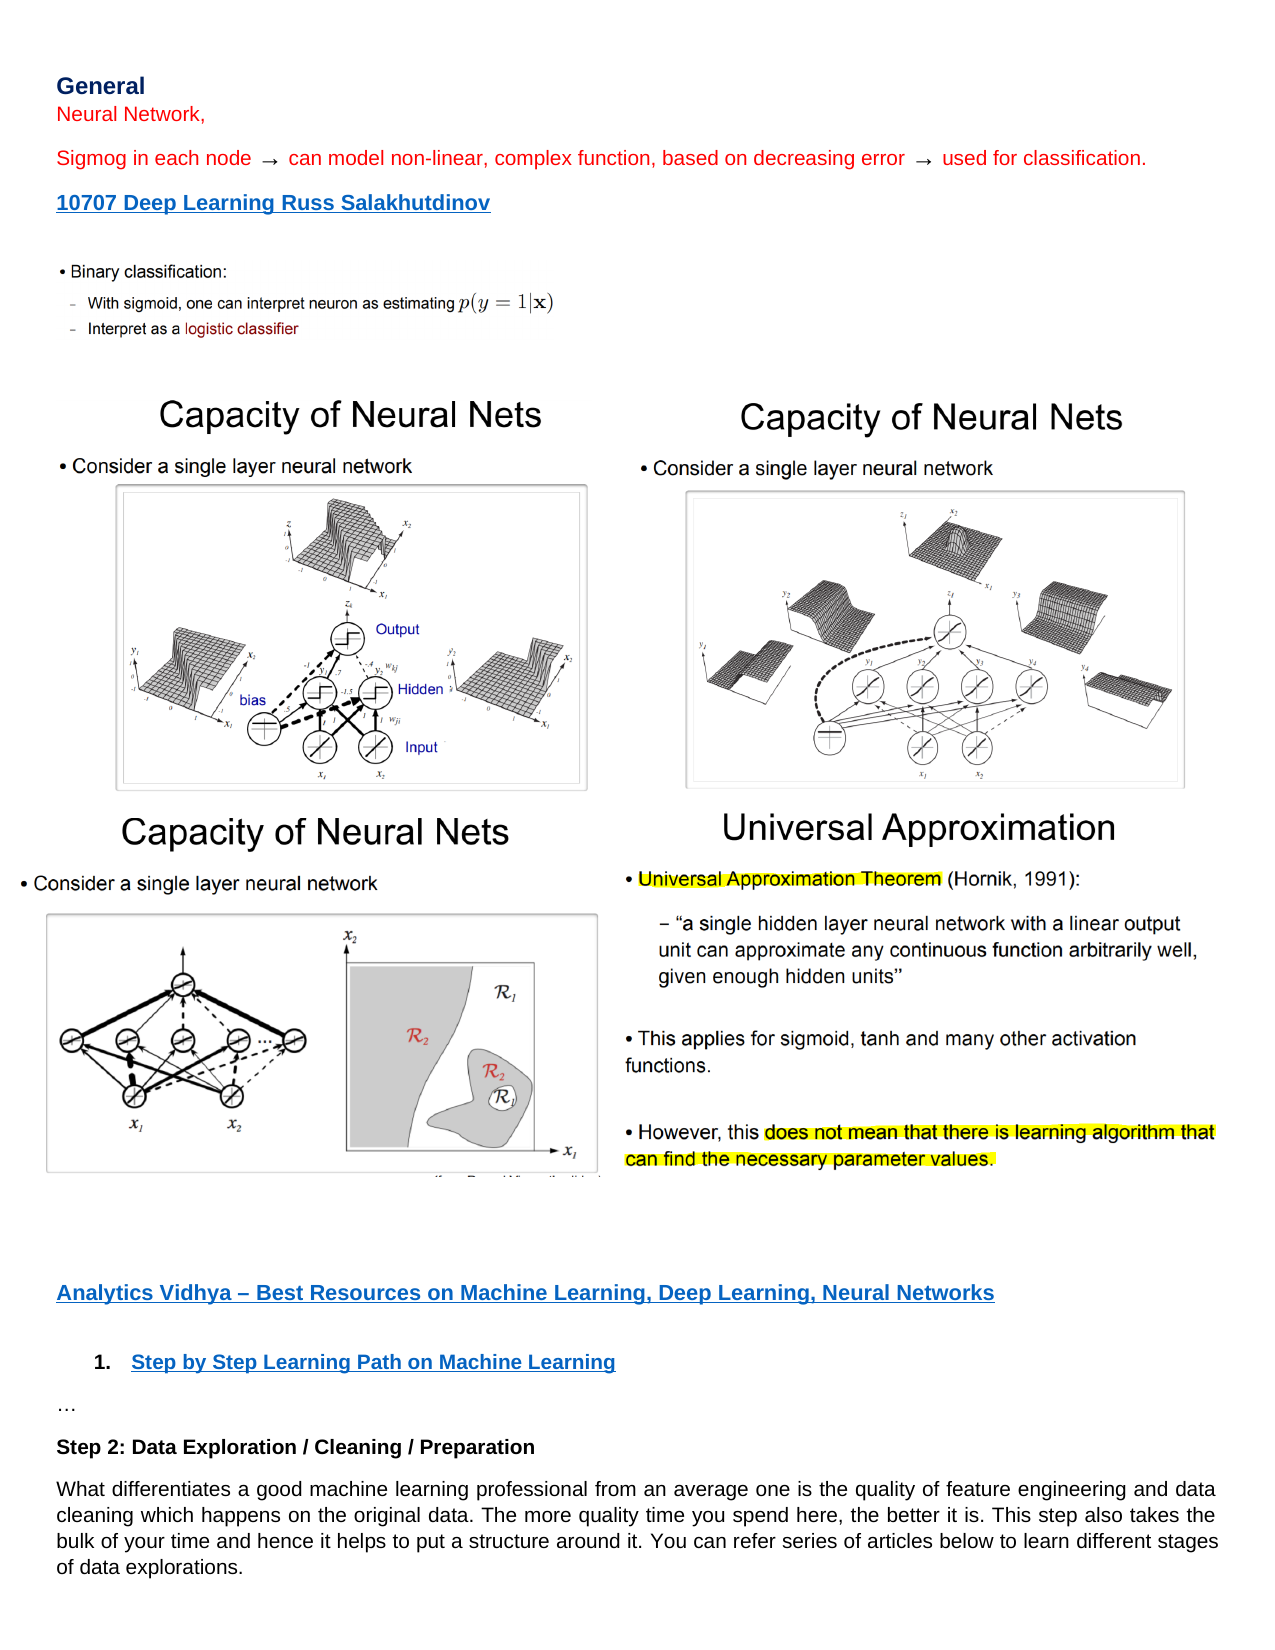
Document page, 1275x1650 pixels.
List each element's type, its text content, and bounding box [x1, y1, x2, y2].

text What differentiates a good machine learning professional from an average one is the quality of feature engineering and data cleaning which happens on the original data. The more quality time you spend here, the better it is. This step also takes the bulk of your time and hence it helps to put a structure around it. You can refer series of articles below to learn different stages of data explorations. [56, 1477, 1219, 1579]
subtitle 10707 Deep Learning Russ Salakhutdinov [56, 190, 1219, 216]
subtitle Analytics Vidhya – Best Resources on Machine Learning, Deep Learning, Neural Networks [56, 1280, 1219, 1305]
picture [618, 810, 1217, 1177]
picture [56, 260, 555, 340]
text Sigmog in each node can model non-linear, complex function, based on decreasing error used for classification. [56, 144, 1219, 172]
text Step 2: Data Exploration / Cleaning / Preparation [56, 1435, 1219, 1459]
subtitle General [56, 72, 1219, 99]
picture [638, 402, 1189, 792]
list Step by Step Learning Path on Machine Learning [94, 1350, 1219, 1374]
picture [56, 400, 592, 792]
picture [18, 818, 601, 1177]
text … [56, 1392, 1219, 1416]
text Neural Network, [56, 102, 1219, 126]
